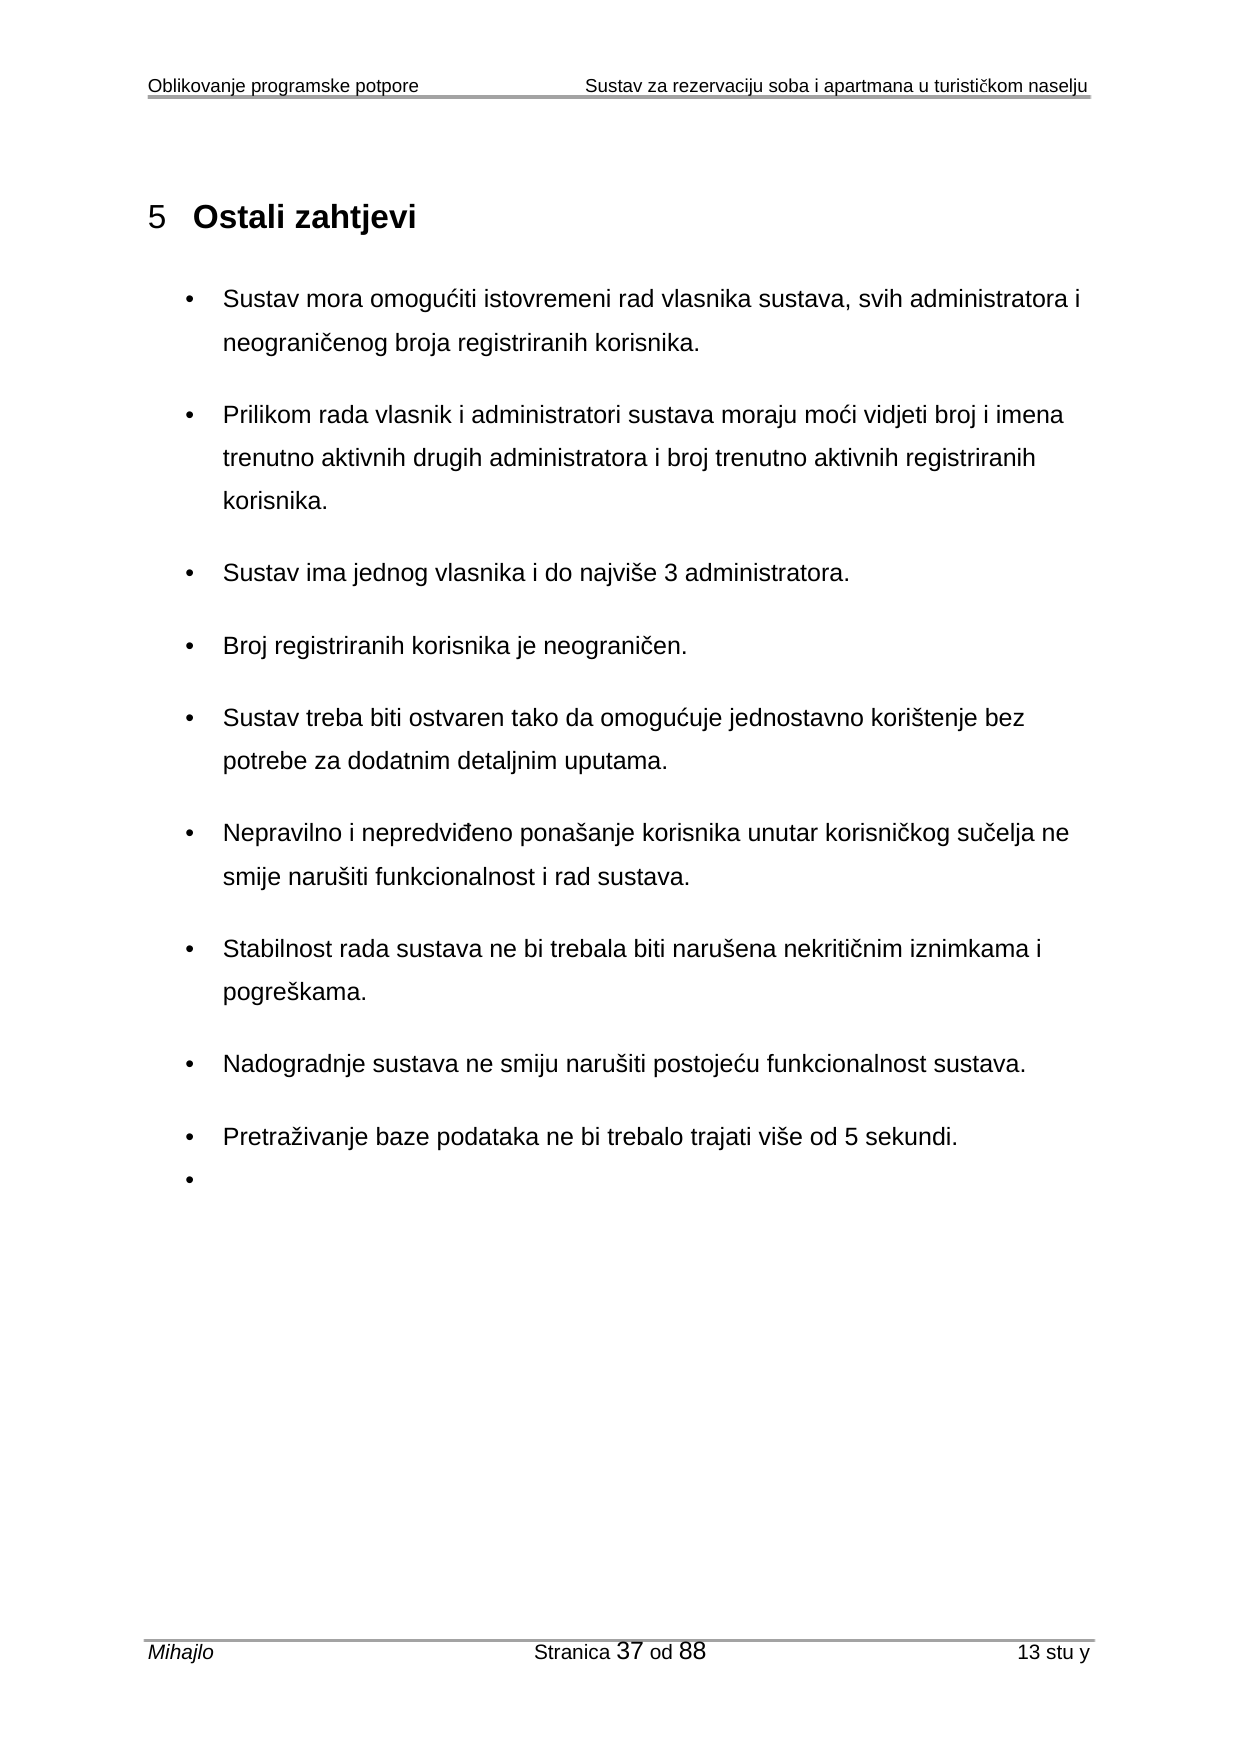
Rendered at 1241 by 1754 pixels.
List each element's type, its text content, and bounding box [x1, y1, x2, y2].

list Nadogradnje sustava ne smiju narušiti postojeću funkcionalnost sustava. [185, 1049, 1093, 1078]
subtitle Ostali zahtjevi [148, 198, 1093, 236]
picture [147, 95, 1092, 99]
list Nepravilno i nepredviđeno ponašanje korisnika unutar korisničkog sučelja ne smije narušiti funkcionalnost i rad sustava. [185, 818, 1093, 890]
list Sustav ima jednog vlasnika i do najviše 3 administratora. [185, 558, 1093, 587]
list Sustav treba biti ostvaren tako da omogućuje jednostavno korištenje bez potrebe za dodatnim detaljnim uputama. [185, 703, 1093, 775]
list Pretraživanje baze podataka ne bi trebalo trajati više od 5 sekundi. [185, 1121, 1093, 1150]
list Stabilnost rada sustava ne bi trebala biti narušena nekritičnim iznimkama i pogreškama. [185, 934, 1093, 1006]
list Prilikom rada vlasnik i administratori sustava moraju moći vidjeti broj i imena trenutno aktivnih drugih administratora i broj trenutno aktivnih registriranih korisnika. [185, 400, 1093, 515]
list Broj registriranih korisnika je neograničen. [185, 631, 1093, 659]
list Sustav mora omogućiti istovremeni rad vlasnika sustava, svih administratora i neograničenog broja registriranih korisnika. [185, 284, 1093, 356]
